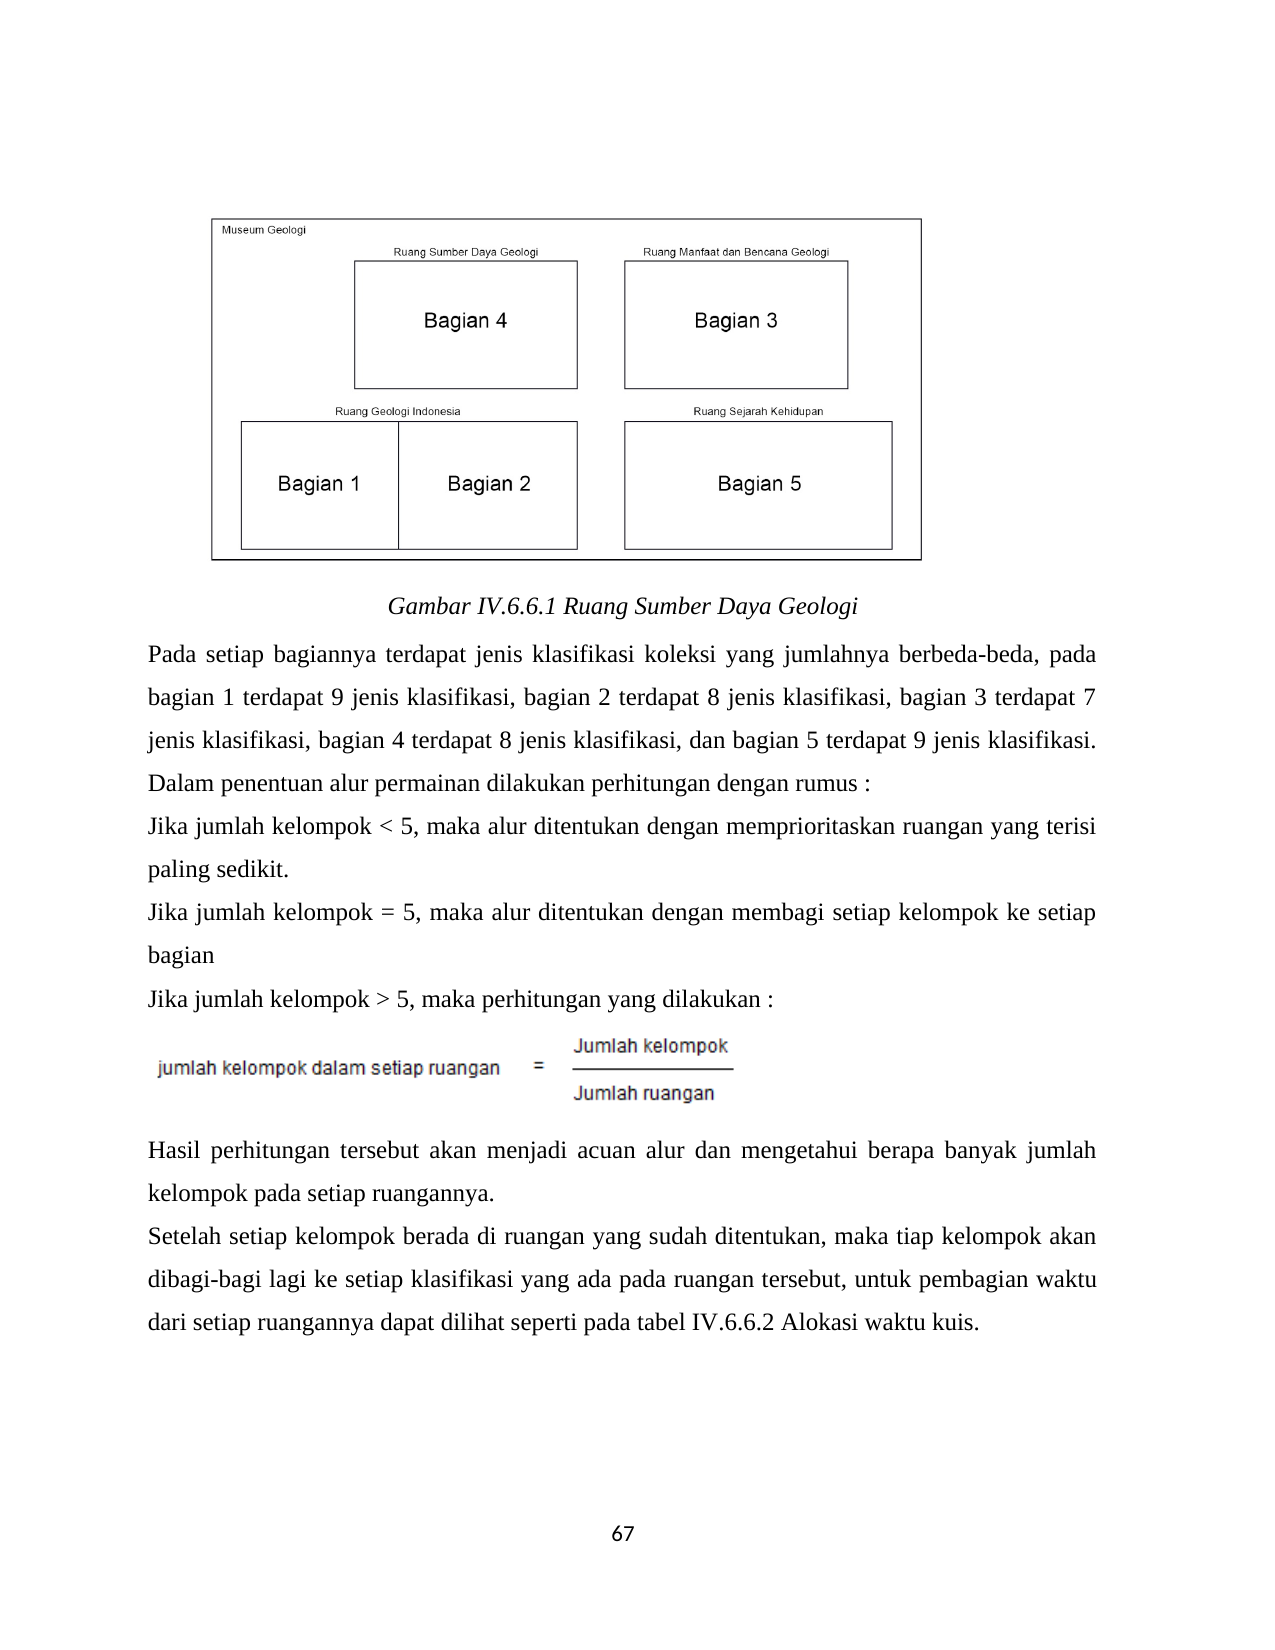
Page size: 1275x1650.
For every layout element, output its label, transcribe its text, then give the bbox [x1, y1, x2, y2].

text Jika jumlah kelompok = 5, maka alur ditentukan dengan membagi setiap kelompok ke setiap bagian [148, 897, 1098, 969]
text Jika jumlah kelompok > 5, maka perhitungan yang dilakukan : [148, 984, 1098, 1012]
picture [147, 177, 1010, 573]
text Pada setiap bagiannya terdapat jenis klasifikasi koleksi yang jumlahnya berbeda-beda, pada bagian 1 terdapat 9 jenis klasifikasi, bagian 2 terdapat 8 jenis klasifikasi, bagian 3 terdapat 7 jenis klasifikasi, bagian 4 terdapat 8 jenis klasifikasi, dan bagian 5 terdapat 9 jenis klasifikasi. Dalam penentuan alur permainan dilakukan perhitungan dengan rumus : [148, 639, 1098, 797]
text Jika jumlah kelompok < 5, maka alur ditentukan dengan memprioritaskan ruangan yang terisi paling sedikit. [148, 811, 1098, 883]
text Gambar IV.6.6.1 Ruang Sumber Daya Geologi [148, 591, 1098, 620]
text Setelah setiap kelompok berada di ruangan yang sudah ditentukan, maka tiap kelompok akan dibagi-bagi lagi ke setiap klasifikasi yang ada pada ruangan tersebut, untuk pembagian waktu dari setiap ruangannya dapat dilihat seperti pada tabel IV.6.6.2 Alokasi waktu kuis. [148, 1221, 1098, 1336]
text Hasil perhitungan tersebut akan menjadi acuan alur dan mengetahui berapa banyak jumlah kelompok pada setiap ruangannya. [148, 1135, 1098, 1207]
picture [147, 1026, 748, 1116]
